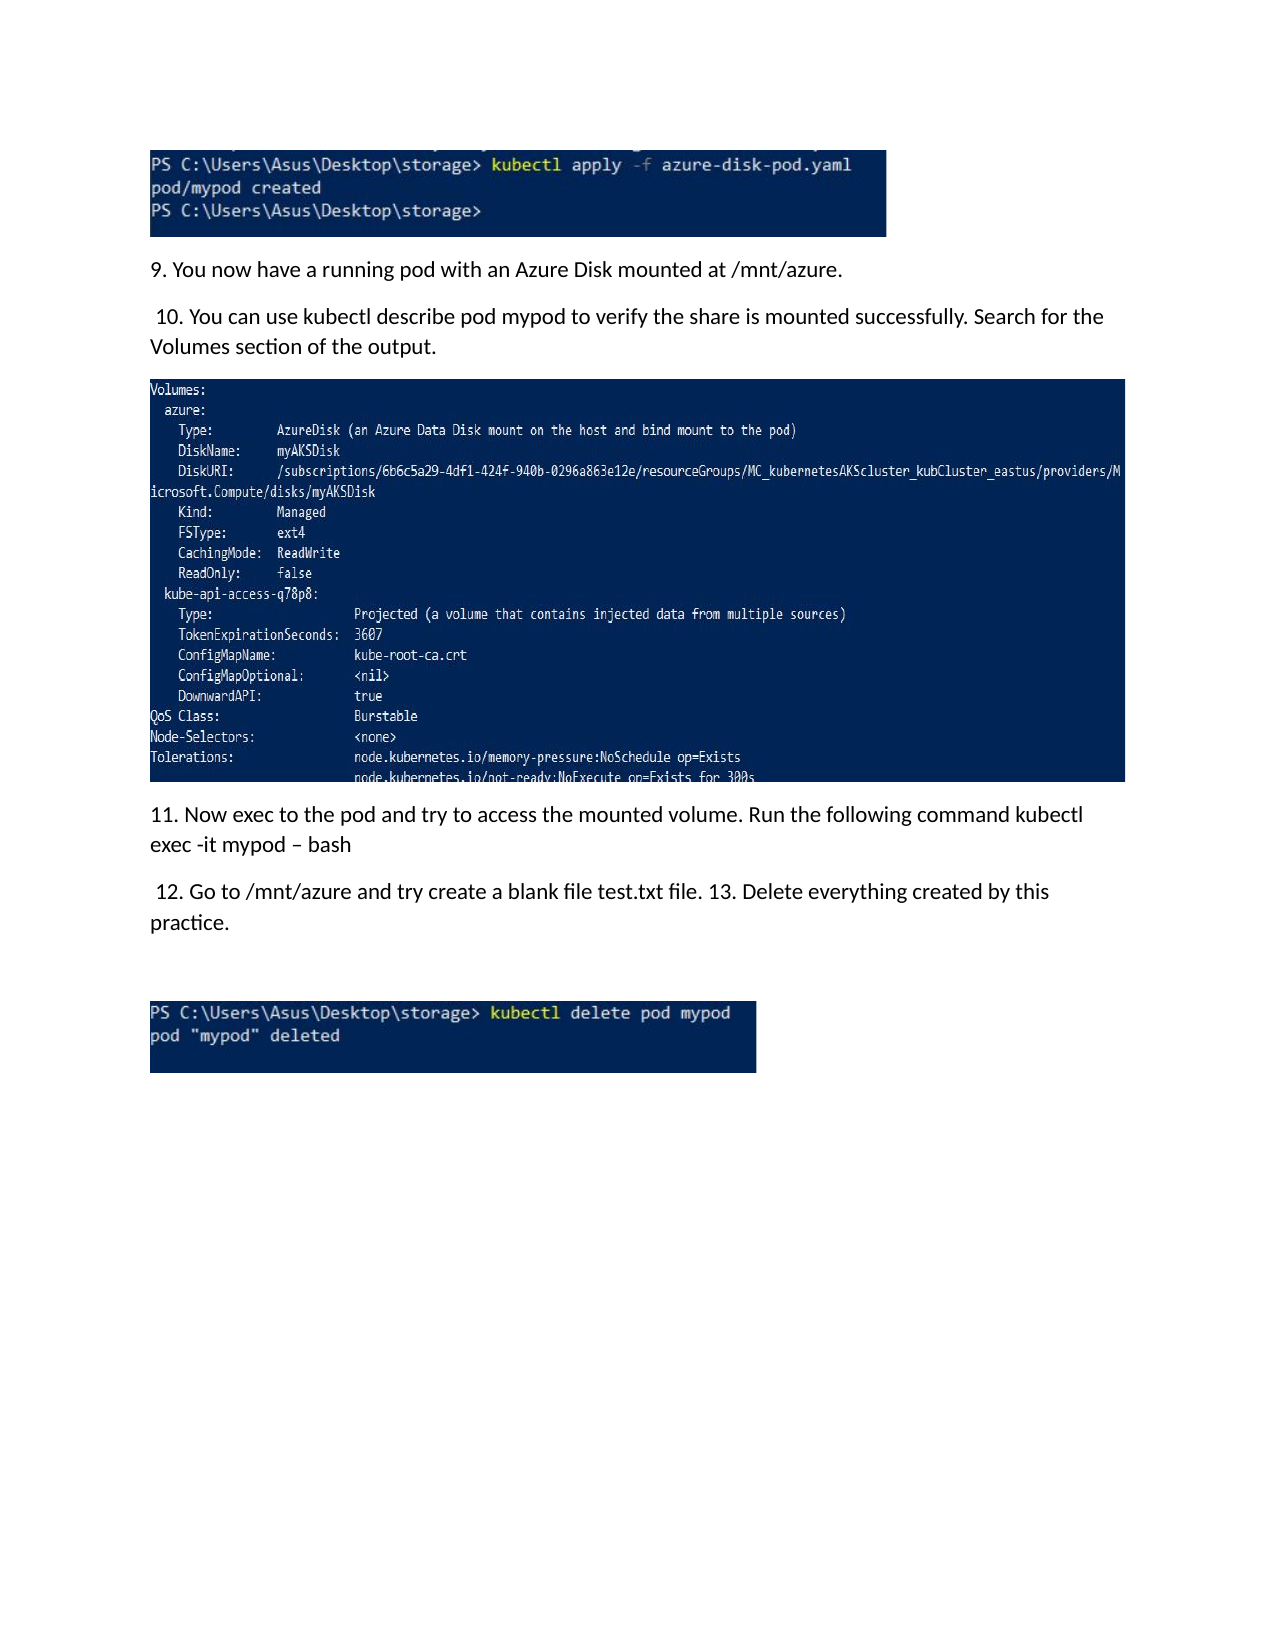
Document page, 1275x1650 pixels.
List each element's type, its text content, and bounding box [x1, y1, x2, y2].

picture [150, 150, 887, 237]
text 9. You now have a running pod with an Azure Disk mounted at /mnt/azure. [150, 255, 1125, 283]
picture [150, 379, 1125, 782]
text 12. Go to /mnt/azure and try create a blank file test.txt file. 13. Delete everything created by this practice. [150, 877, 1125, 936]
text 10. You can use kubectl describe pod mypod to verify the share is mounted successfully. Search for the Volumes section of the output. [150, 302, 1125, 360]
text 11. Now exec to the pod and try to access the mounted volume. Run the following command kubectl exec -it mypod – bash [150, 800, 1125, 859]
picture [150, 1001, 757, 1073]
